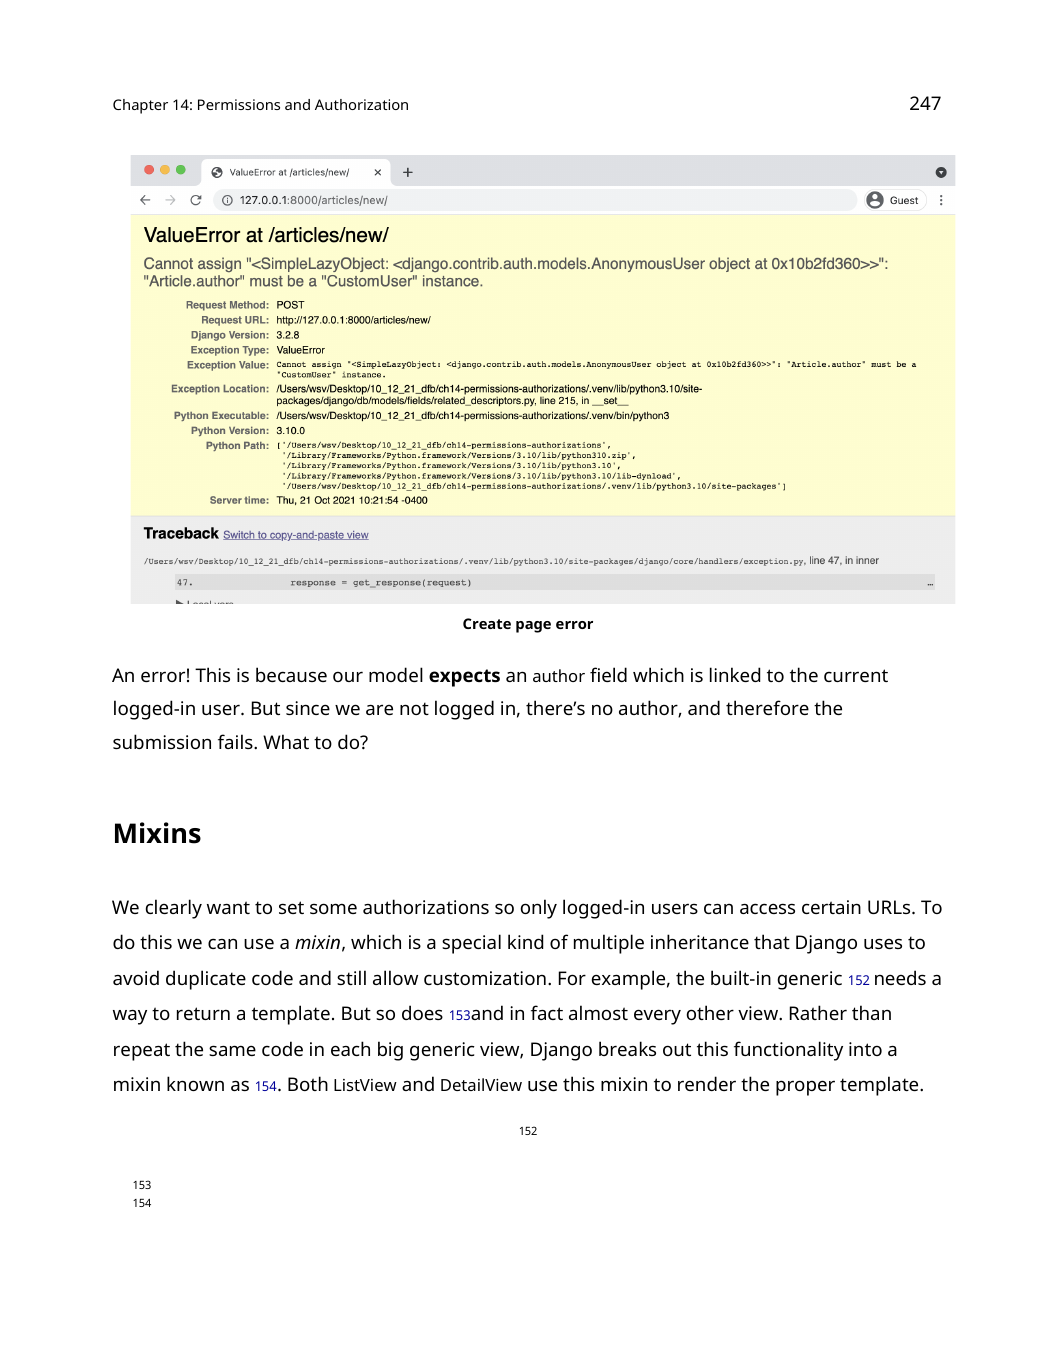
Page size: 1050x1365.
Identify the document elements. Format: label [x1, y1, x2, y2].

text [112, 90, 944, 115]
picture [130, 155, 956, 604]
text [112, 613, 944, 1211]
